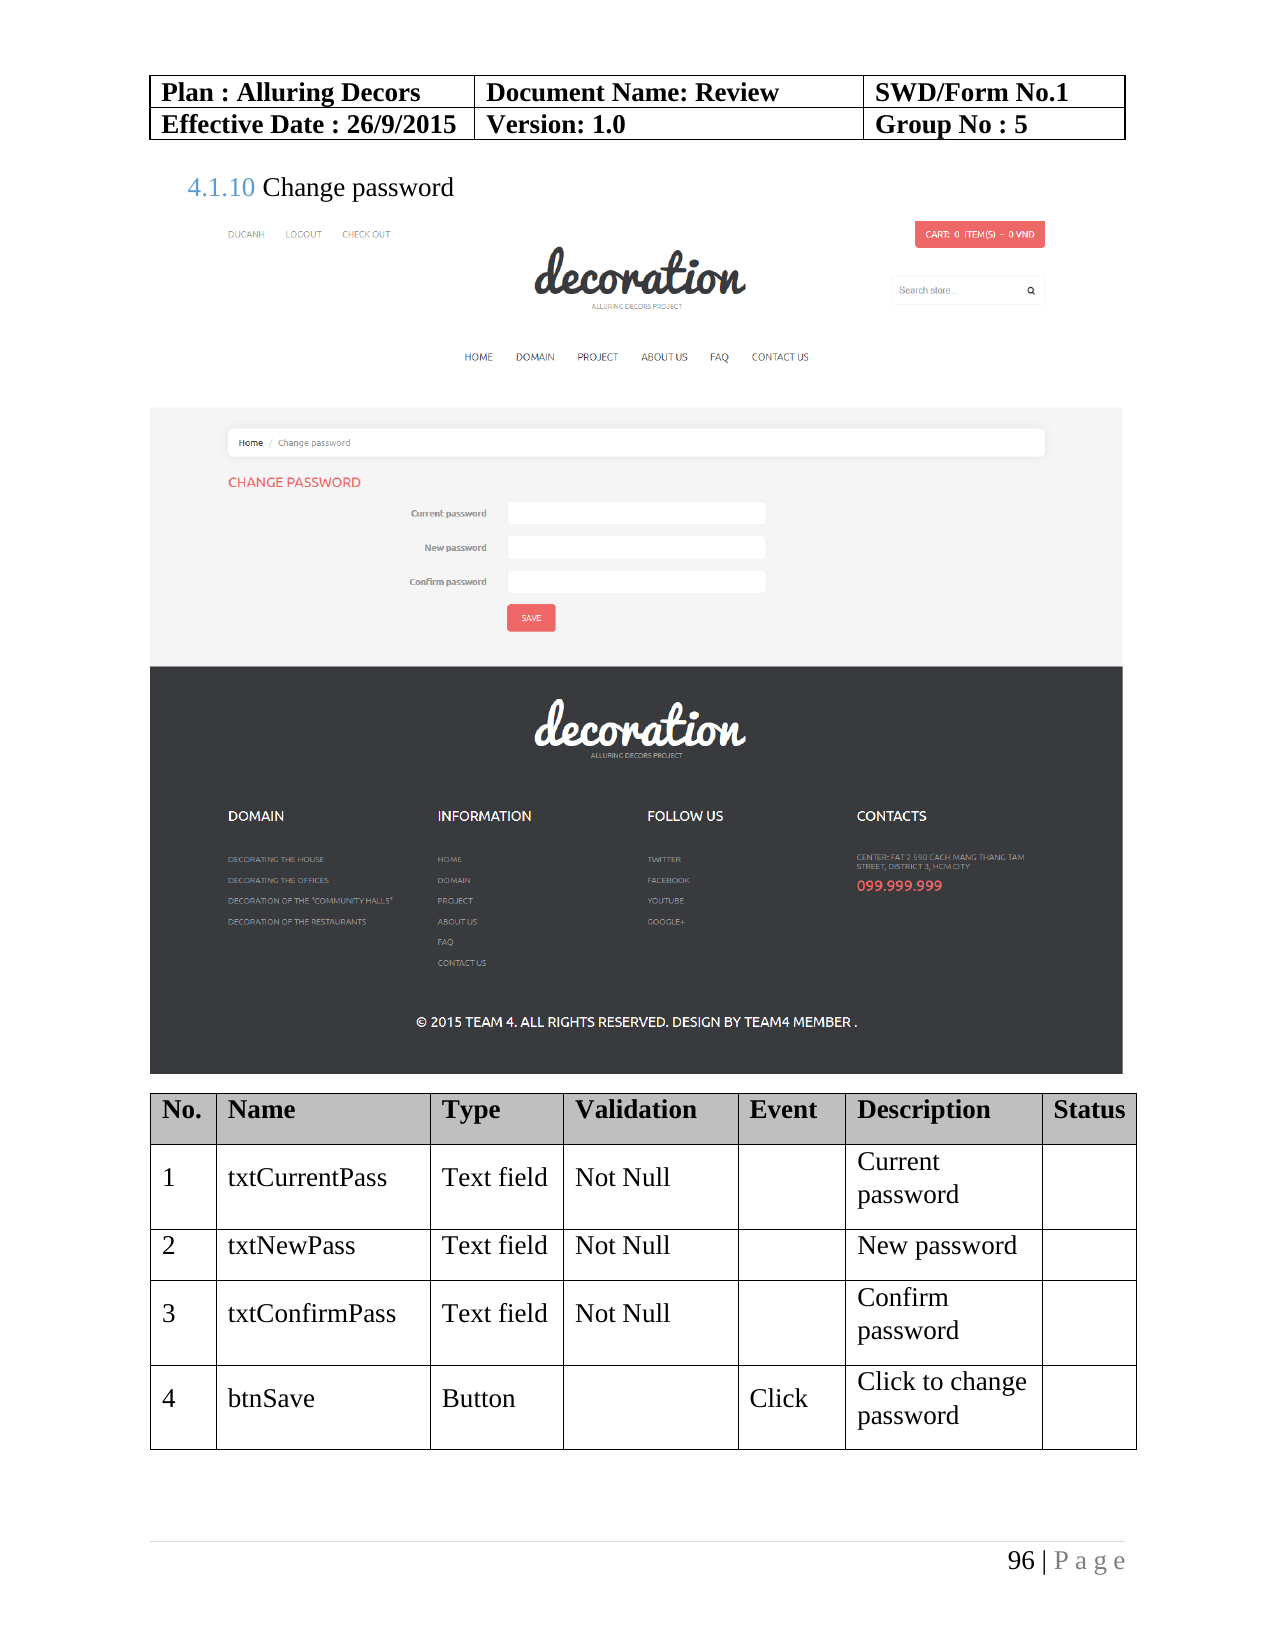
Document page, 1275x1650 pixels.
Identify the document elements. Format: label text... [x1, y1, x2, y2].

list Change password [187, 172, 1125, 203]
table_header Validation [564, 1094, 738, 1144]
table_cell [1043, 1281, 1136, 1364]
table_cell btnSave [217, 1366, 430, 1449]
table_cell Not Null [564, 1230, 738, 1280]
table_cell [564, 1366, 738, 1449]
table_cell Click [739, 1366, 845, 1449]
table_header Event [739, 1094, 845, 1144]
table_cell txtCurrentPass [217, 1145, 430, 1228]
table_cell [739, 1281, 845, 1364]
table_cell New password [846, 1230, 1042, 1280]
table_cell 2 [151, 1230, 216, 1280]
table_cell Text field [431, 1145, 563, 1228]
table_header Type [431, 1094, 563, 1144]
table_cell [1043, 1366, 1136, 1449]
table_cell 4 [151, 1366, 216, 1449]
table_cell Confirm password [846, 1281, 1042, 1364]
table_header Name [217, 1094, 430, 1144]
table_cell Not Null [564, 1281, 738, 1364]
table_cell txtNewPass [217, 1230, 430, 1280]
table_cell Text field [431, 1281, 563, 1364]
table_cell Not Null [564, 1145, 738, 1228]
picture [150, 221, 1123, 1074]
table_cell [739, 1145, 845, 1228]
table_cell [739, 1230, 845, 1280]
table_cell 3 [151, 1281, 216, 1364]
table_cell txtConfirmPass [217, 1281, 430, 1364]
table_header Description [846, 1094, 1042, 1144]
table_cell [1043, 1230, 1136, 1280]
table_header No. [151, 1094, 216, 1144]
table_cell Text field [431, 1230, 563, 1280]
table_cell 1 [151, 1145, 216, 1228]
table_cell Current password [846, 1145, 1042, 1228]
table_cell Button [431, 1366, 563, 1449]
table_header Status [1043, 1094, 1136, 1144]
table_cell Click to change password [846, 1366, 1042, 1449]
table_cell [1043, 1145, 1136, 1228]
